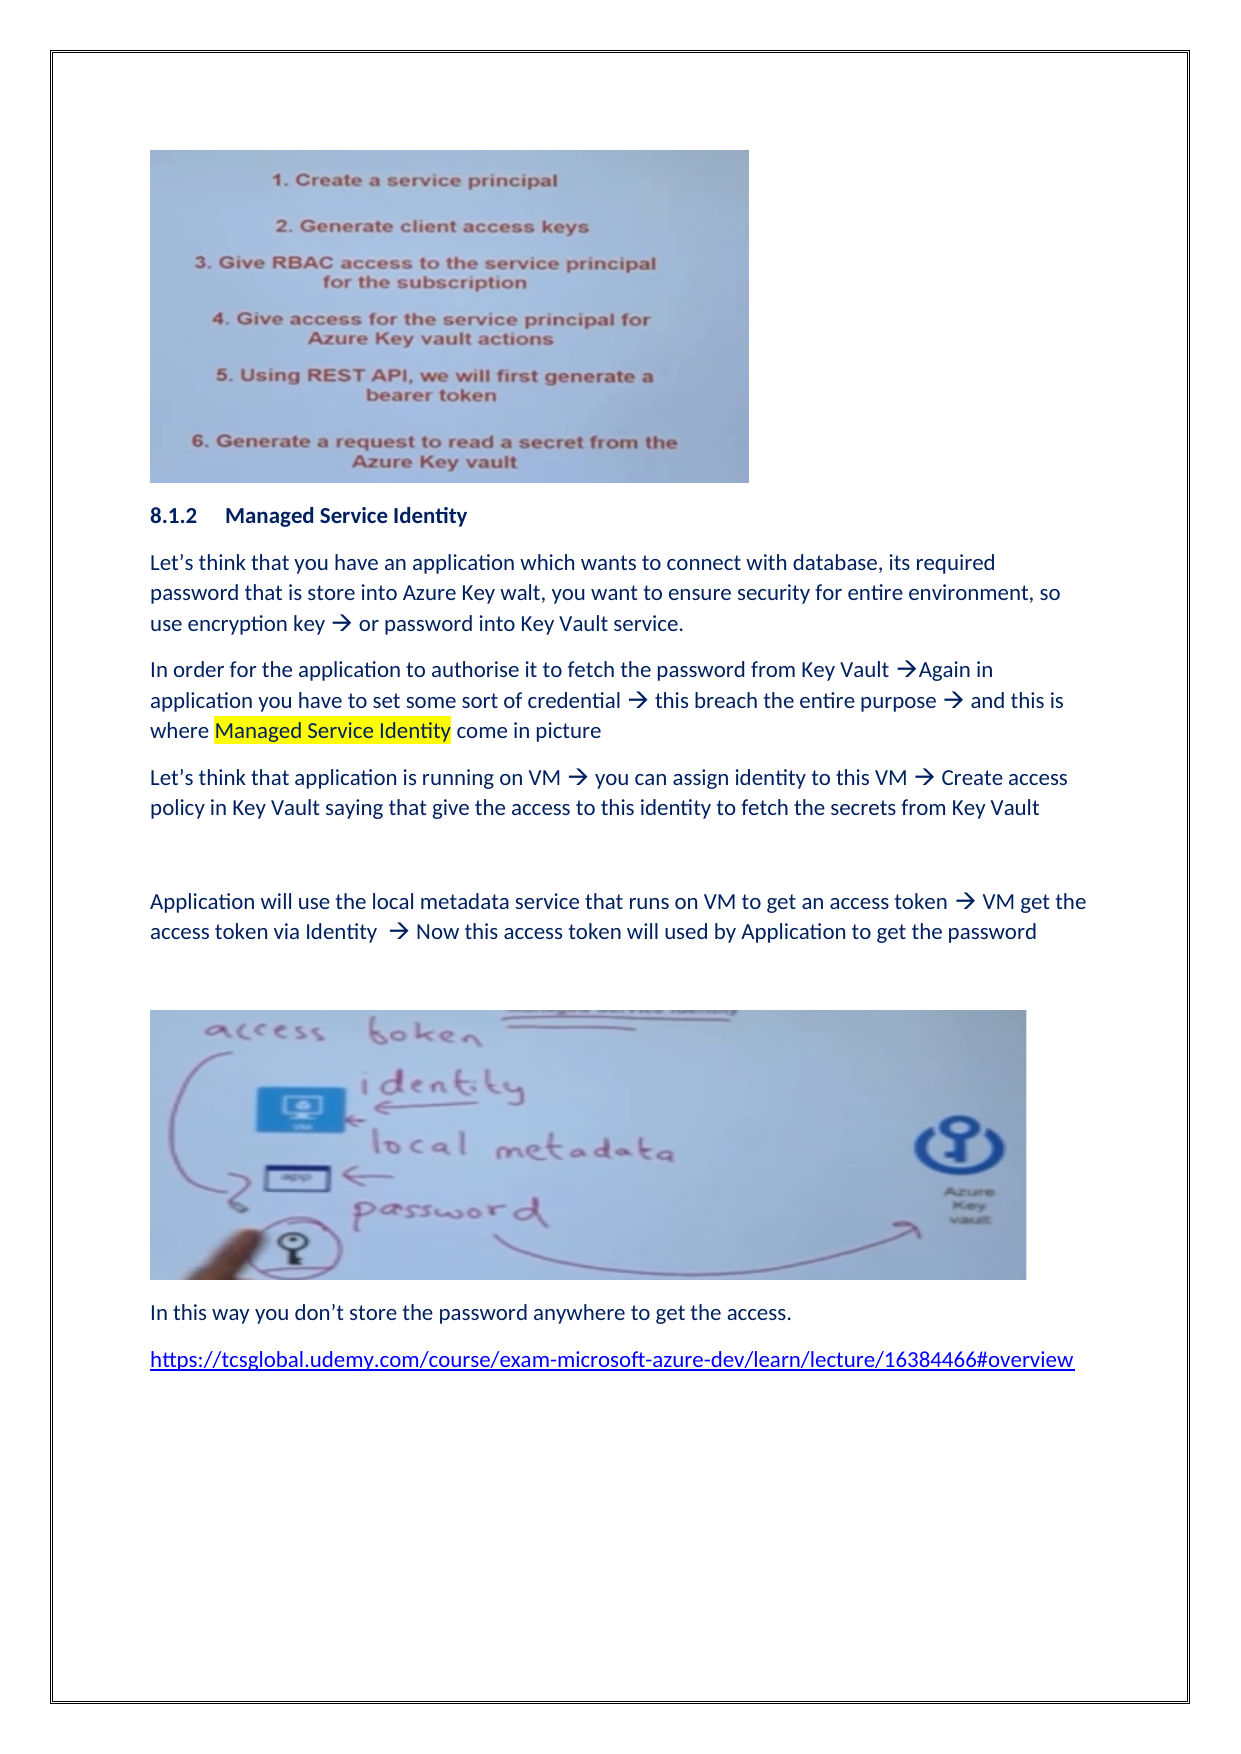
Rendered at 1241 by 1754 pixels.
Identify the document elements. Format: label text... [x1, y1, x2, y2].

list Managed Service Identity [150, 501, 1090, 529]
picture [150, 150, 749, 483]
text Application will use the local metadata service that runs on VM to get an access token VM get the access token via Identity Now this access token will used by Application to get the password [150, 887, 1090, 945]
text Let’s think that you have an application which wants to connect with database, its required password that is store into Azure Key walt, you want to ensure security for entire environment, so use encryption key or password into Key Vault service. [150, 548, 1090, 637]
text https://tcsglobal.udemy.com/course/exam-microsoft-azure-dev/learn/lecture/16384466#overview [150, 1345, 1090, 1373]
picture [150, 1010, 1027, 1280]
text Let’s think that application is running on VM you can assign identity to this VM Create access policy in Key Vault saying that give the access to this identity to fetch the secrets from Key Vault [150, 763, 1090, 821]
text In this way you don’t store the password anywhere to get the access. [150, 1298, 1090, 1326]
text In order for the application to authorise it to fetch the password from Key Vault Again in application you have to set some sort of credential this breach the entire purpose and this is where Managed Service Identity come in picture [150, 656, 1090, 744]
